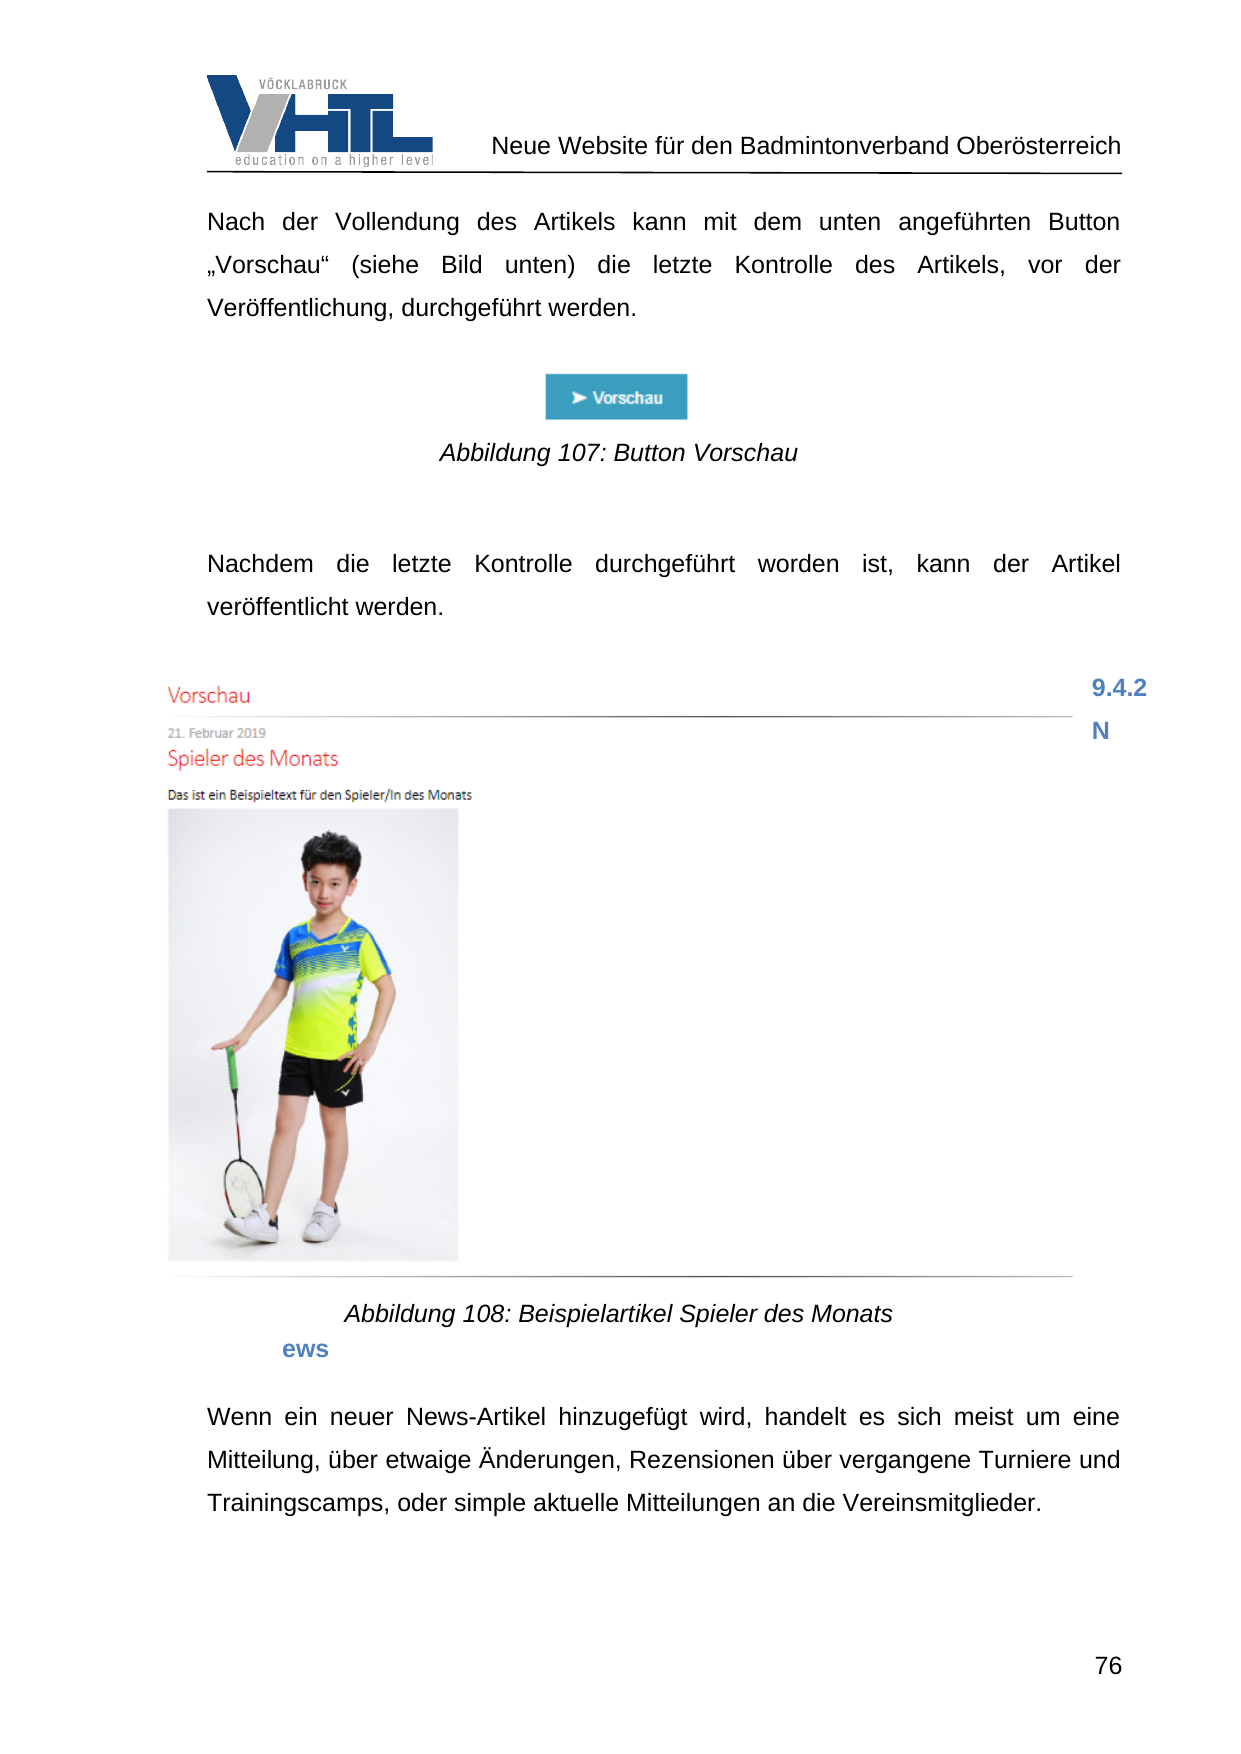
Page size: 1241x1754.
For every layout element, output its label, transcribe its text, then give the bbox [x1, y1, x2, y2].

picture [163, 681, 1073, 1285]
picture [492, 357, 746, 432]
text Nach der Vollendung des Artikels kann mit dem unten angeführten Button „Vorschau“ (siehe Bild unten) die letzte Kontrolle des Artikels, vor der Veröffentlichung, durchgeführt werden. [207, 207, 1122, 322]
text Nachdem die letzte Kontrolle durchgeführt worden ist, kann der Artikel veröffentlicht werden. [207, 549, 1122, 621]
picture [206, 75, 433, 167]
text Wenn ein neuer News-Artikel hinzugefügt wird, handelt es sich meist um eine Mitteilung, über etwaige Änderungen, Rezensionen über vergangene Turniere und Trainingscamps, oder simple aktuelle Mitteilungen an die Vereinsmitglieder. [207, 1402, 1122, 1517]
